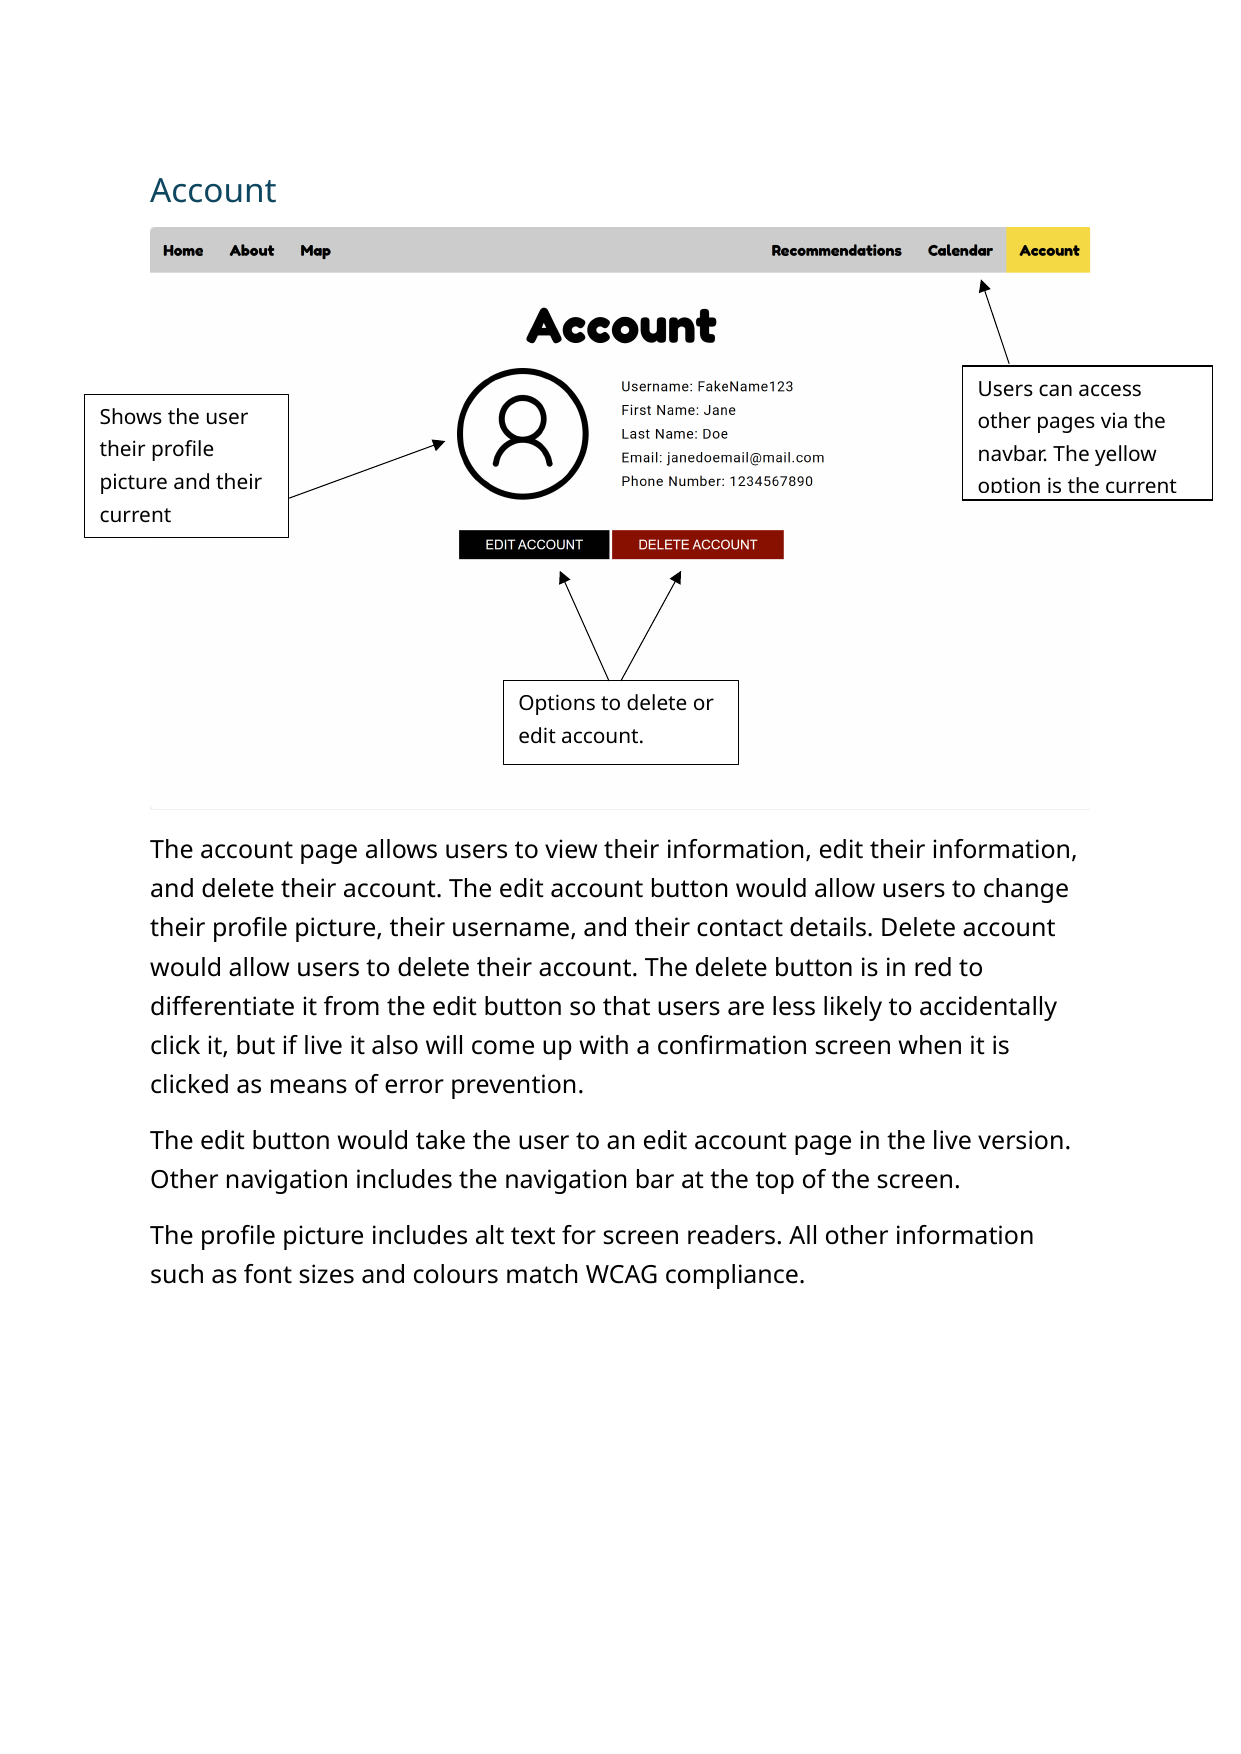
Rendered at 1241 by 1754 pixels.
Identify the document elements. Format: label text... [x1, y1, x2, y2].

subtitle Account [150, 167, 1090, 212]
text The account page allows users to view their information, edit their information, and delete their account. The edit account button would allow users to change their profile picture, their username, and their contact details. Delete account would allow users to delete their account. The delete button is in red to differentiate it from the edit button so that users are less likely to accidentally click it, but if live it also will come up with a confirmation screen when it is clicked as means of error prevention. [150, 832, 1090, 1101]
text The edit button would take the user to an edit account page in the live version. Other navigation includes the navigation bar at the top of the screen. [150, 1122, 1090, 1196]
text The profile picture includes alt text for screen readers. All other information such as font sizes and colours match WCAG compliance. [150, 1217, 1090, 1291]
picture [150, 227, 1091, 810]
